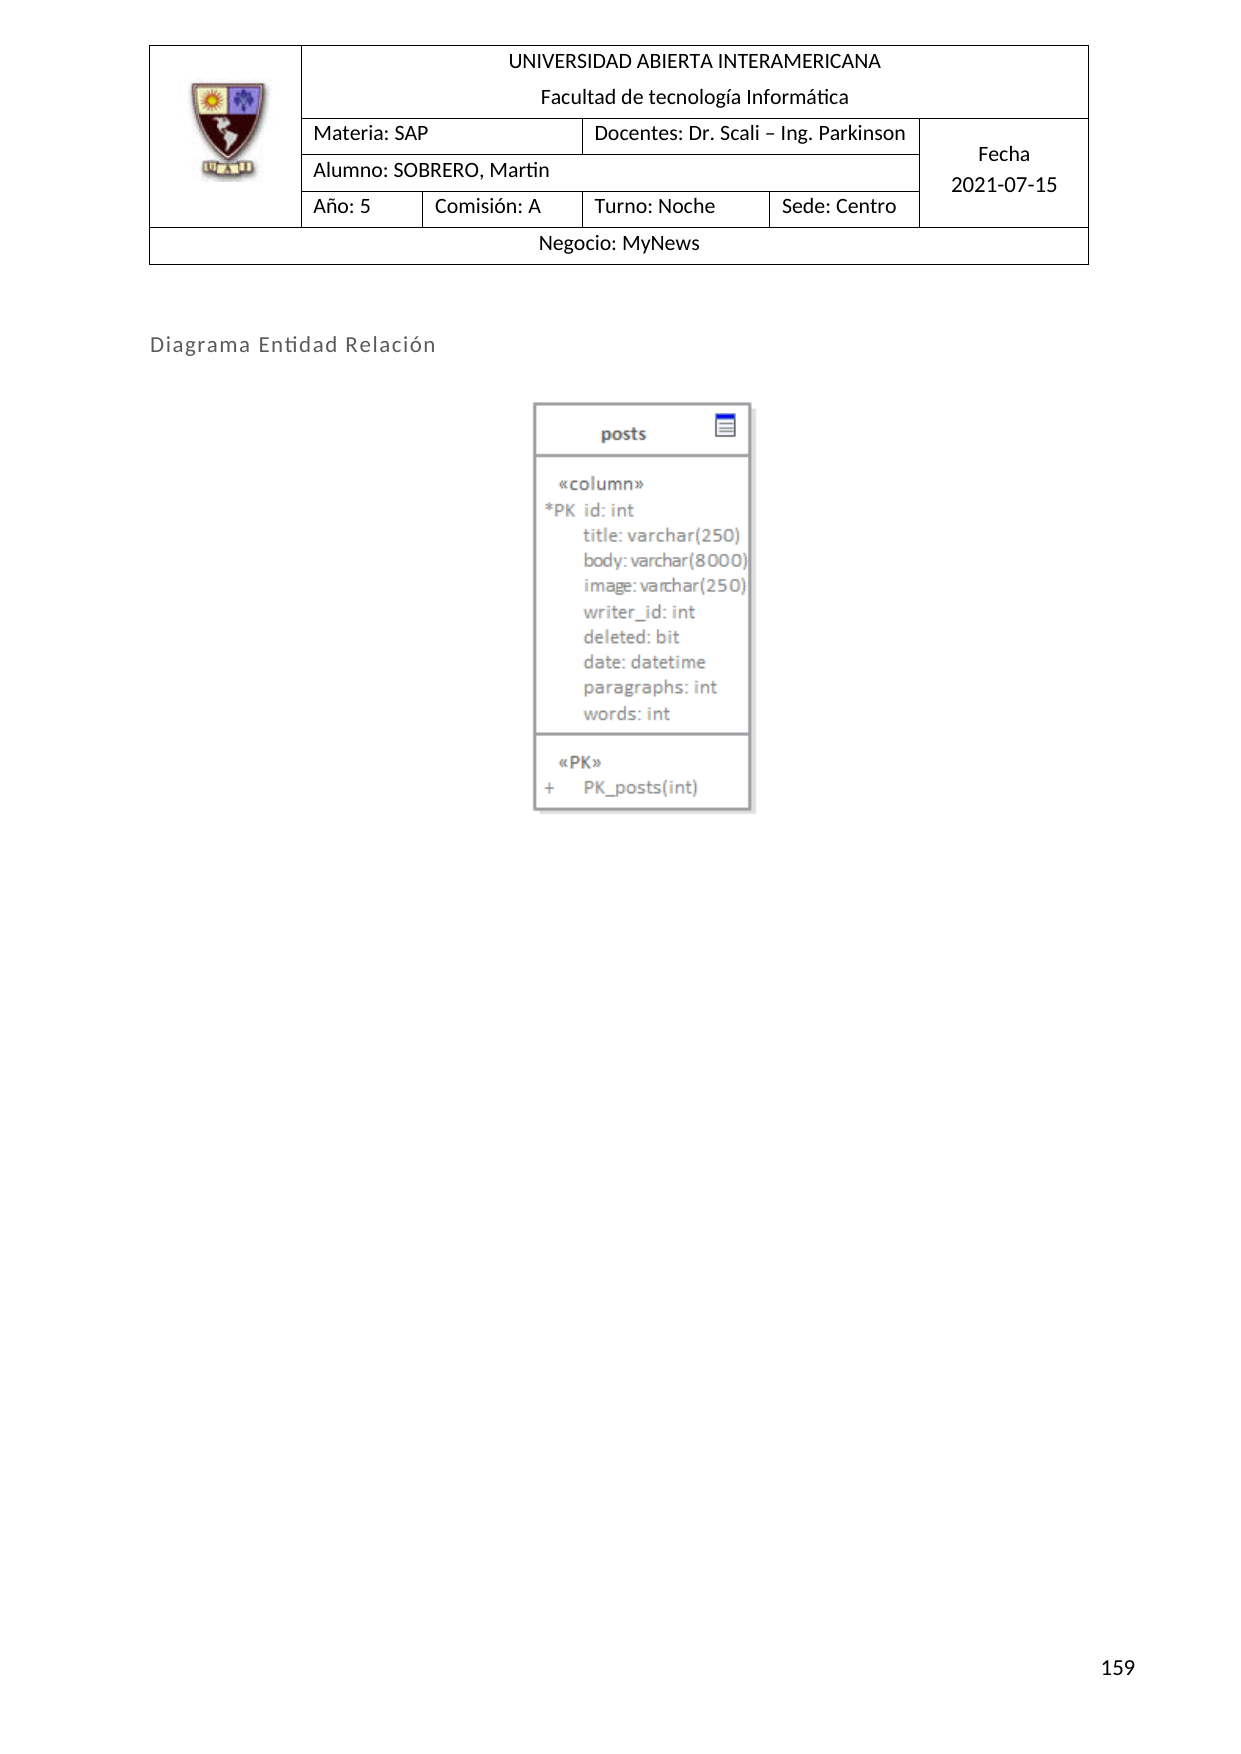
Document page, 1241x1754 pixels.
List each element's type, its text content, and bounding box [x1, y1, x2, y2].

subtitle Diagrama Entidad Relación [150, 330, 1135, 358]
picture [177, 74, 278, 187]
picture [524, 387, 761, 822]
